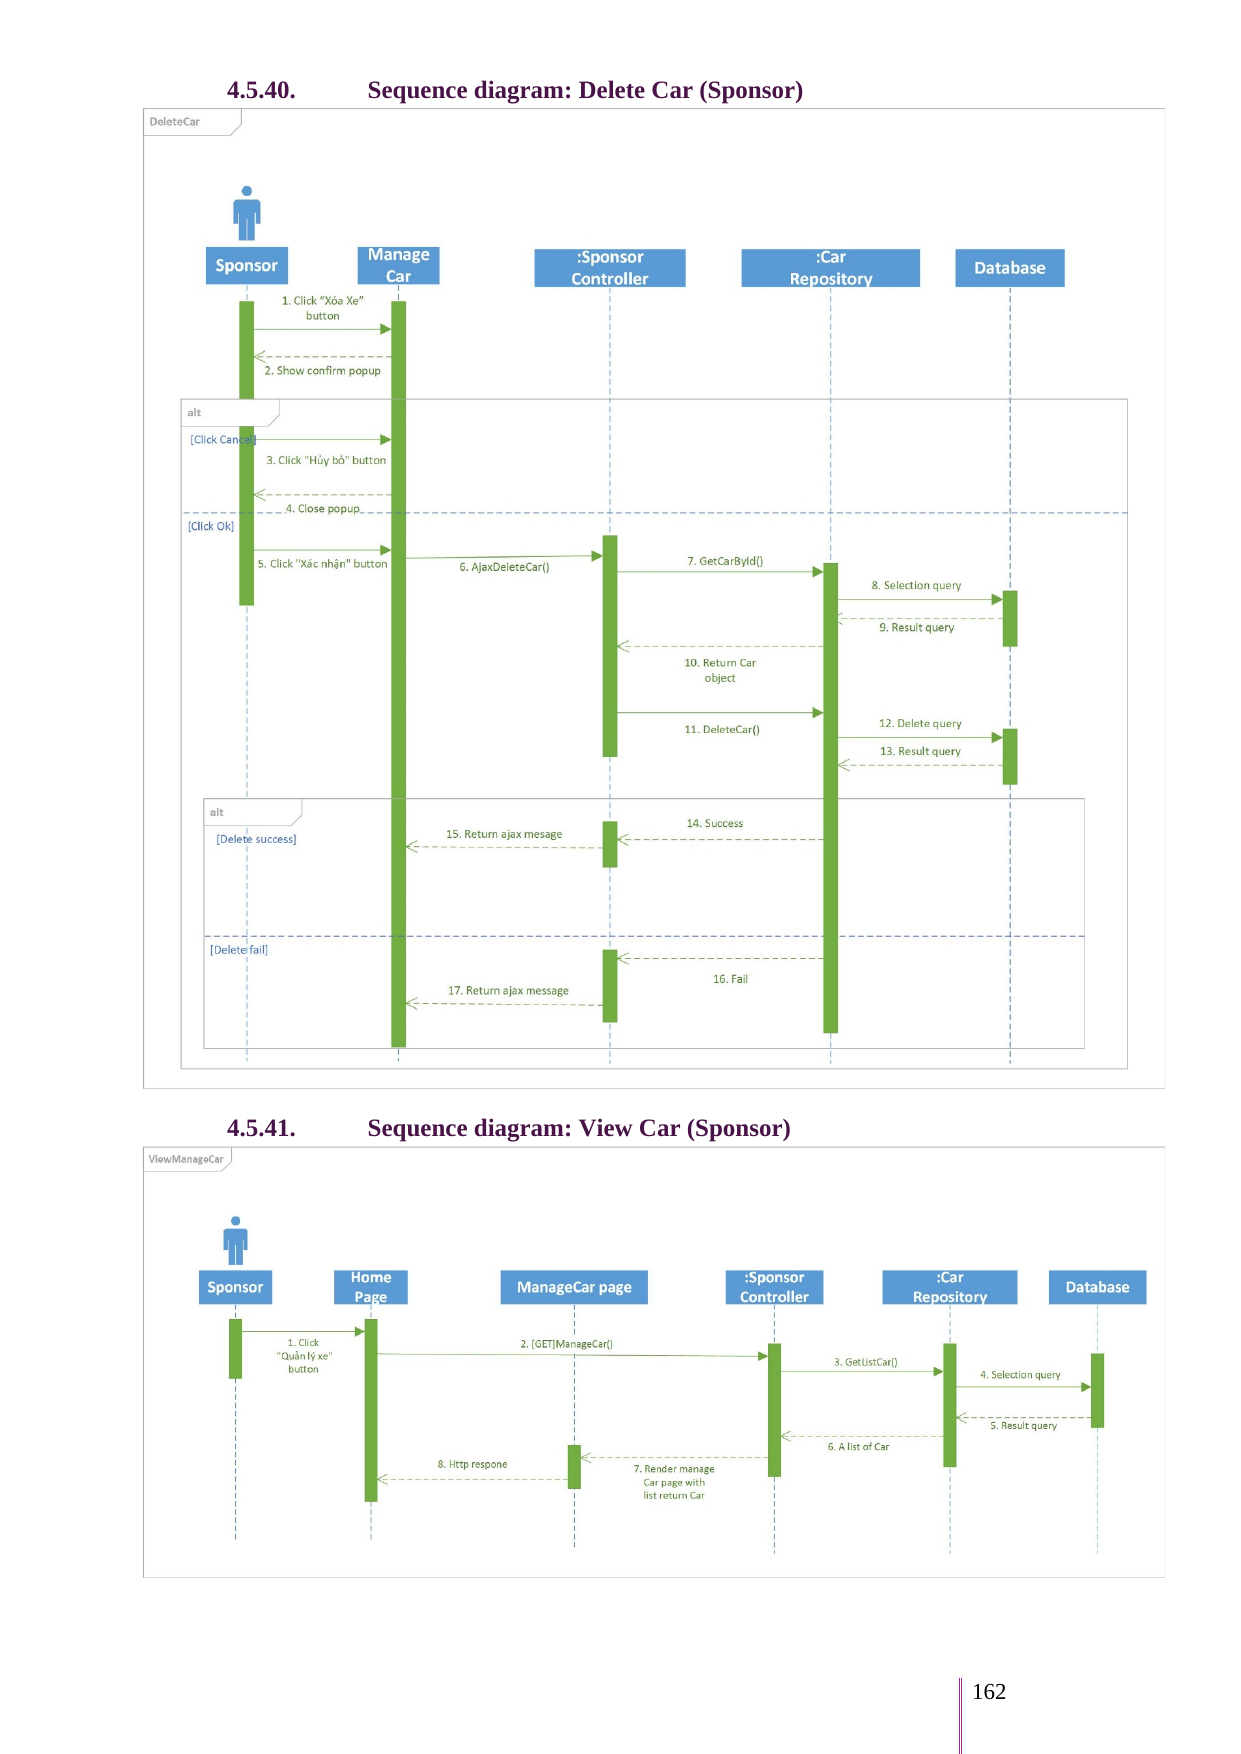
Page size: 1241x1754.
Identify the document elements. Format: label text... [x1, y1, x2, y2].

subtitle Sequence diagram: View Car (Sponsor) [227, 1113, 1165, 1142]
subtitle Sequence diagram: Delete Car (Sponsor) [227, 75, 1165, 104]
picture [142, 108, 1166, 1089]
picture [142, 1146, 1166, 1578]
